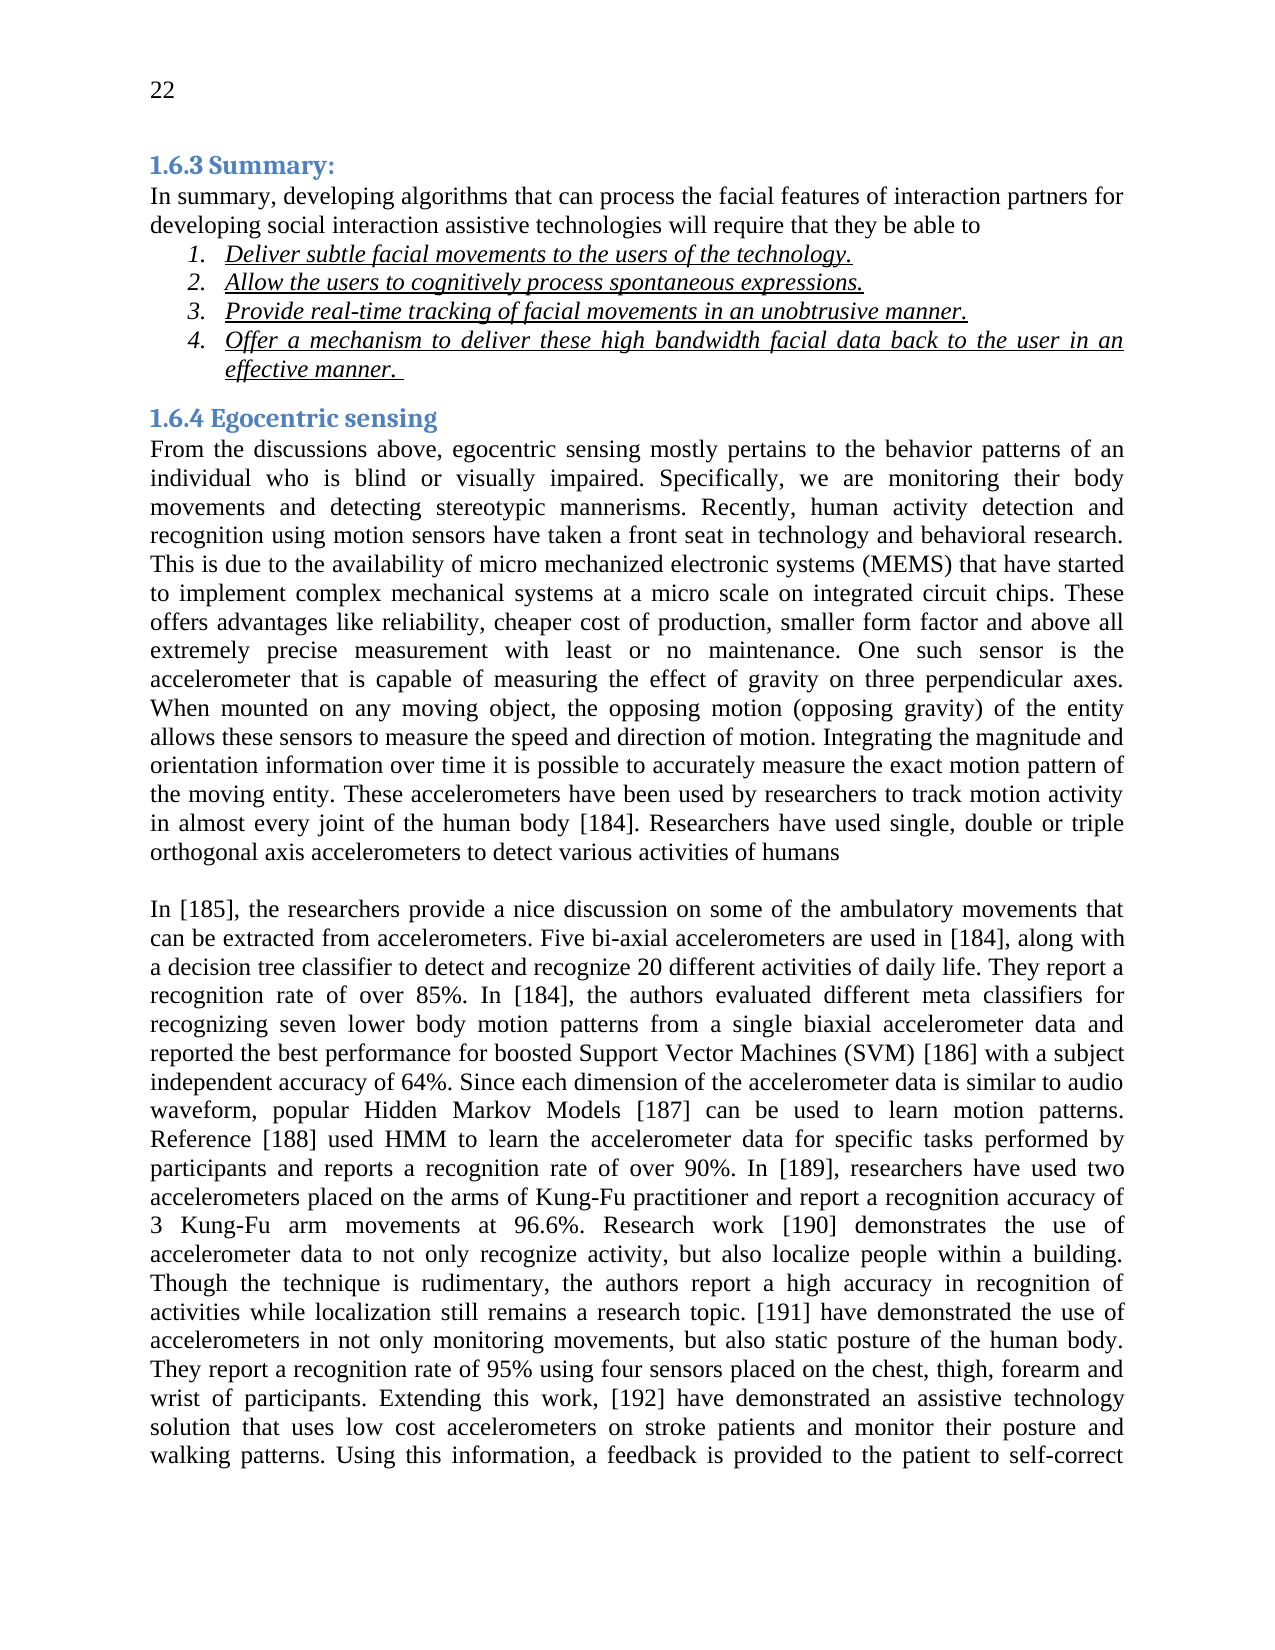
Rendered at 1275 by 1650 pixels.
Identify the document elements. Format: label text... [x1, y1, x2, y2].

list Allow the users to cognitively process spontaneous expressions. [187, 267, 1125, 296]
subtitle 1.6.3 Summary: [150, 150, 1125, 181]
text In summary, developing algorithms that can process the facial features of interaction partners for developing social interaction assistive technologies will require that they be able to [150, 181, 1125, 239]
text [150, 894, 1125, 1469]
text From the discussions above, egocentric sensing mostly pertains to the behavior patterns of an individual who is blind or visually impaired. Specifically, we are monitoring their body movements and detecting stereotypic mannerisms. Recently, human activity detection and recognition using motion sensors have taken a front seat in technology and behavioral research. This is due to the availability of micro mechanized electronic systems (MEMS) that have started to implement complex mechanical systems at a micro scale on integrated circuit chips. These offers advantages like reliability, cheaper cost of production, smaller form factor and above all extremely precise measurement with least or no maintenance. One such sensor is the accelerometer that is capable of measuring the effect of gravity on three perpendicular axes. When mounted on any moving object, the opposing motion (opposing gravity) of the entity allows these sensors to measure the speed and direction of motion. Integrating the magnitude and orientation information over time it is possible to accurately measure the exact motion pattern of the moving entity. These accelerometers have been used by researchers to track motion activity in almost every joint of the human body [184]. Researchers have used single, double or triple orthogonal axis accelerometers to detect various activities of humans [150, 434, 1125, 866]
list Deliver subtle facial movements to the users of the technology. [187, 239, 1125, 267]
subtitle 1.6.4 Egocentric sensing [150, 403, 1125, 434]
list Provide real-time tracking of facial movements in an unobtrusive manner. [187, 296, 1125, 325]
list Offer a mechanism to deliver these high bandwidth facial data back to the user in an effective manner. [187, 325, 1125, 382]
